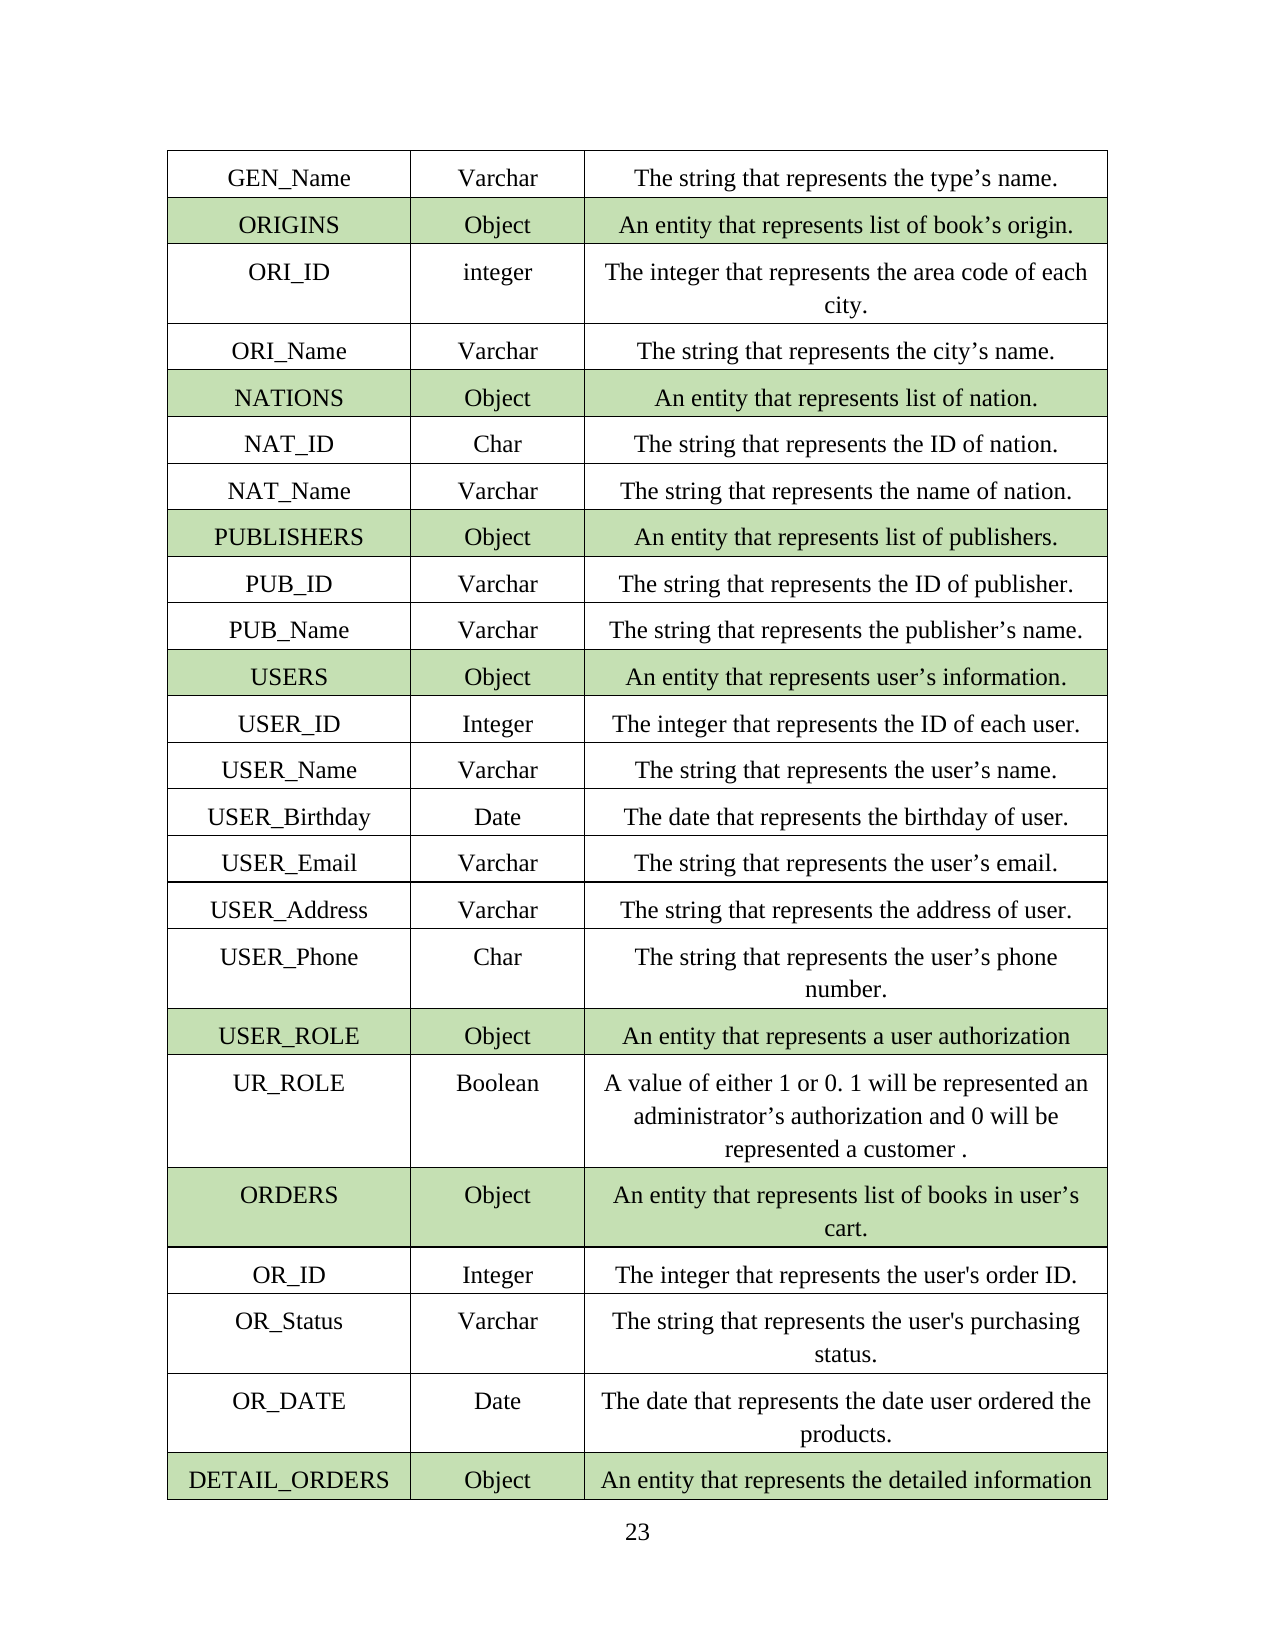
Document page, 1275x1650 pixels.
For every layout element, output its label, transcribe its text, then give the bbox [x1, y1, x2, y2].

table_cell USER_ROLE [168, 1009, 410, 1054]
table_cell Varchar [411, 743, 584, 788]
table_cell USER_Name [168, 743, 410, 788]
table_cell Varchar [411, 1294, 584, 1372]
table_cell USER_Birthday [168, 789, 410, 835]
table_cell The string that represents the user's purchasing status. [585, 1294, 1107, 1372]
table_cell USERS [168, 650, 410, 695]
table_cell USER_Address [168, 883, 410, 928]
table_cell OR_Status [168, 1294, 410, 1372]
table_cell PUB_ID [168, 557, 410, 602]
table_cell Object [411, 510, 584, 556]
table_cell integer [411, 244, 584, 323]
table_cell The string that represents the ID of nation. [585, 417, 1107, 462]
table_cell USER_Email [168, 836, 410, 881]
table_cell OR_ID [168, 1248, 410, 1293]
table_cell The string that represents the name of nation. [585, 464, 1107, 509]
table_cell Object [411, 198, 584, 243]
table_cell Integer [411, 1248, 584, 1293]
table_cell PUBLISHERS [168, 510, 410, 556]
table_cell An entity that represents list of nation. [585, 370, 1107, 416]
table_cell UR_ROLE [168, 1055, 410, 1167]
table_cell ORI_ID [168, 244, 410, 323]
table_cell NAT_ID [168, 417, 410, 462]
table_cell Date [411, 1374, 584, 1452]
table_cell An entity that represents a user authorization [585, 1009, 1107, 1054]
table_cell The integer that represents the user's order ID. [585, 1248, 1107, 1293]
table_cell USER_ID [168, 696, 410, 742]
table_cell Varchar [411, 464, 584, 509]
table_cell NAT_Name [168, 464, 410, 509]
table_cell The date that represents the date user ordered the products. [585, 1374, 1107, 1452]
table_cell OR_DATE [168, 1374, 410, 1452]
table_cell The integer that represents the area code of each city. [585, 244, 1107, 323]
table_cell NATIONS [168, 370, 410, 416]
table_cell The string that represents the user’s phone number. [585, 929, 1107, 1008]
table_cell An entity that represents list of publishers. [585, 510, 1107, 556]
table_cell An entity that represents list of book’s origin. [585, 198, 1107, 243]
table_cell Varchar [411, 151, 584, 197]
table_cell ORIGINS [168, 198, 410, 243]
table_cell The string that represents the city’s name. [585, 324, 1107, 369]
table_cell ORDERS [168, 1168, 410, 1246]
table_cell Integer [411, 696, 584, 742]
table_cell The integer that represents the ID of each user. [585, 696, 1107, 742]
table_cell Varchar [411, 603, 584, 649]
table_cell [585, 1453, 1107, 1499]
table_cell Varchar [411, 324, 584, 369]
table_cell Object [411, 1453, 584, 1499]
table_cell DETAIL_ORDERS [168, 1453, 410, 1499]
table_cell GEN_Name [168, 151, 410, 197]
table_cell A value of either 1 or 0. 1 will be represented an administrator’s authorization and 0 will be represented a customer . [585, 1055, 1107, 1167]
table_cell An entity that represents user’s information. [585, 650, 1107, 695]
table_cell Char [411, 417, 584, 462]
table_cell Varchar [411, 557, 584, 602]
table_cell The date that represents the birthday of user. [585, 789, 1107, 835]
table_cell USER_Phone [168, 929, 410, 1008]
table_cell Boolean [411, 1055, 584, 1167]
table_cell Object [411, 370, 584, 416]
table_cell An entity that represents list of books in user’s cart. [585, 1168, 1107, 1246]
table_cell Char [411, 929, 584, 1008]
table_cell Varchar [411, 836, 584, 881]
table_cell The string that represents the ID of publisher. [585, 557, 1107, 602]
table_cell Varchar [411, 883, 584, 928]
table_cell The string that represents the address of user. [585, 883, 1107, 928]
table_cell PUB_Name [168, 603, 410, 649]
table_cell ORI_Name [168, 324, 410, 369]
table_cell The string that represents the publisher’s name. [585, 603, 1107, 649]
table_cell The string that represents the user’s name. [585, 743, 1107, 788]
table_cell Date [411, 789, 584, 835]
table_cell Object [411, 650, 584, 695]
table_cell Object [411, 1168, 584, 1246]
table_cell The string that represents the type’s name. [585, 151, 1107, 197]
table_cell Object [411, 1009, 584, 1054]
table_cell The string that represents the user’s email. [585, 836, 1107, 881]
